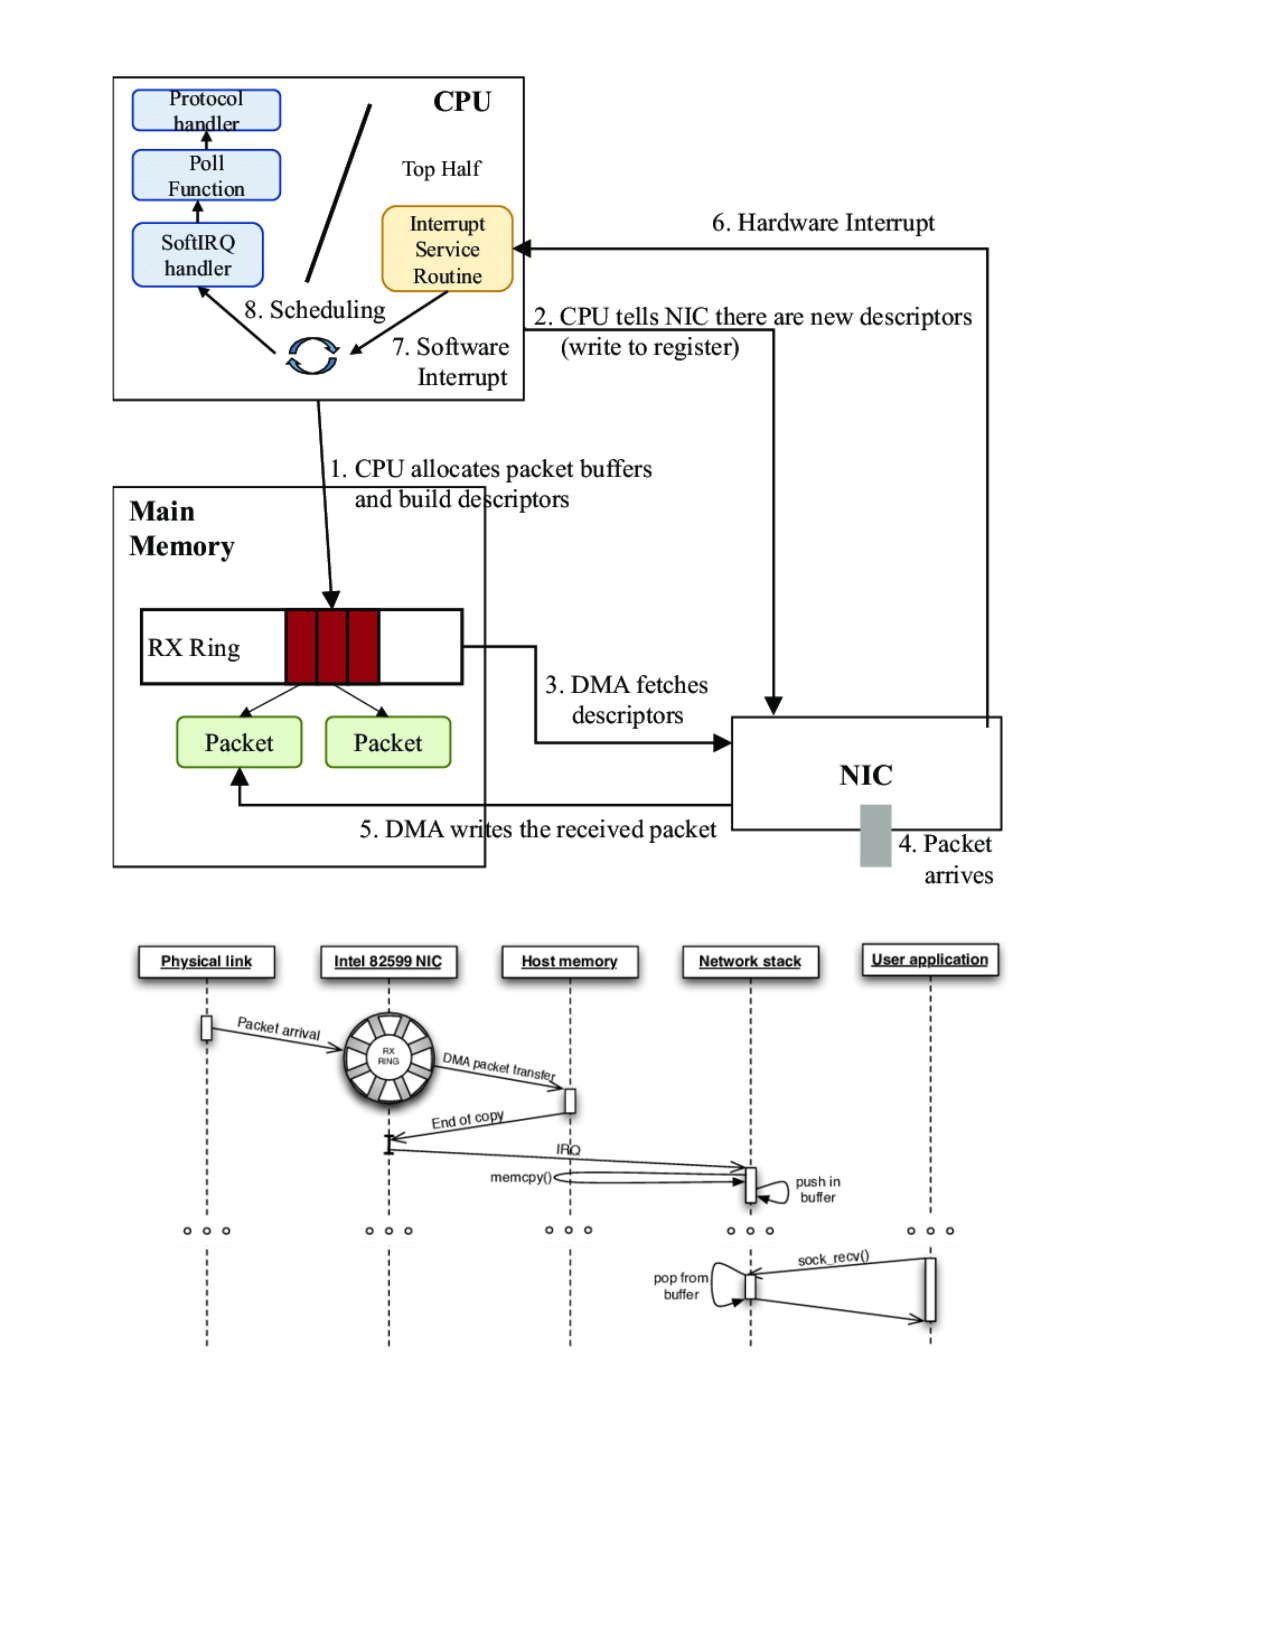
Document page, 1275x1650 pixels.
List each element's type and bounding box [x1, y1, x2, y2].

picture [112, 922, 1024, 1363]
picture [112, 75, 1003, 890]
